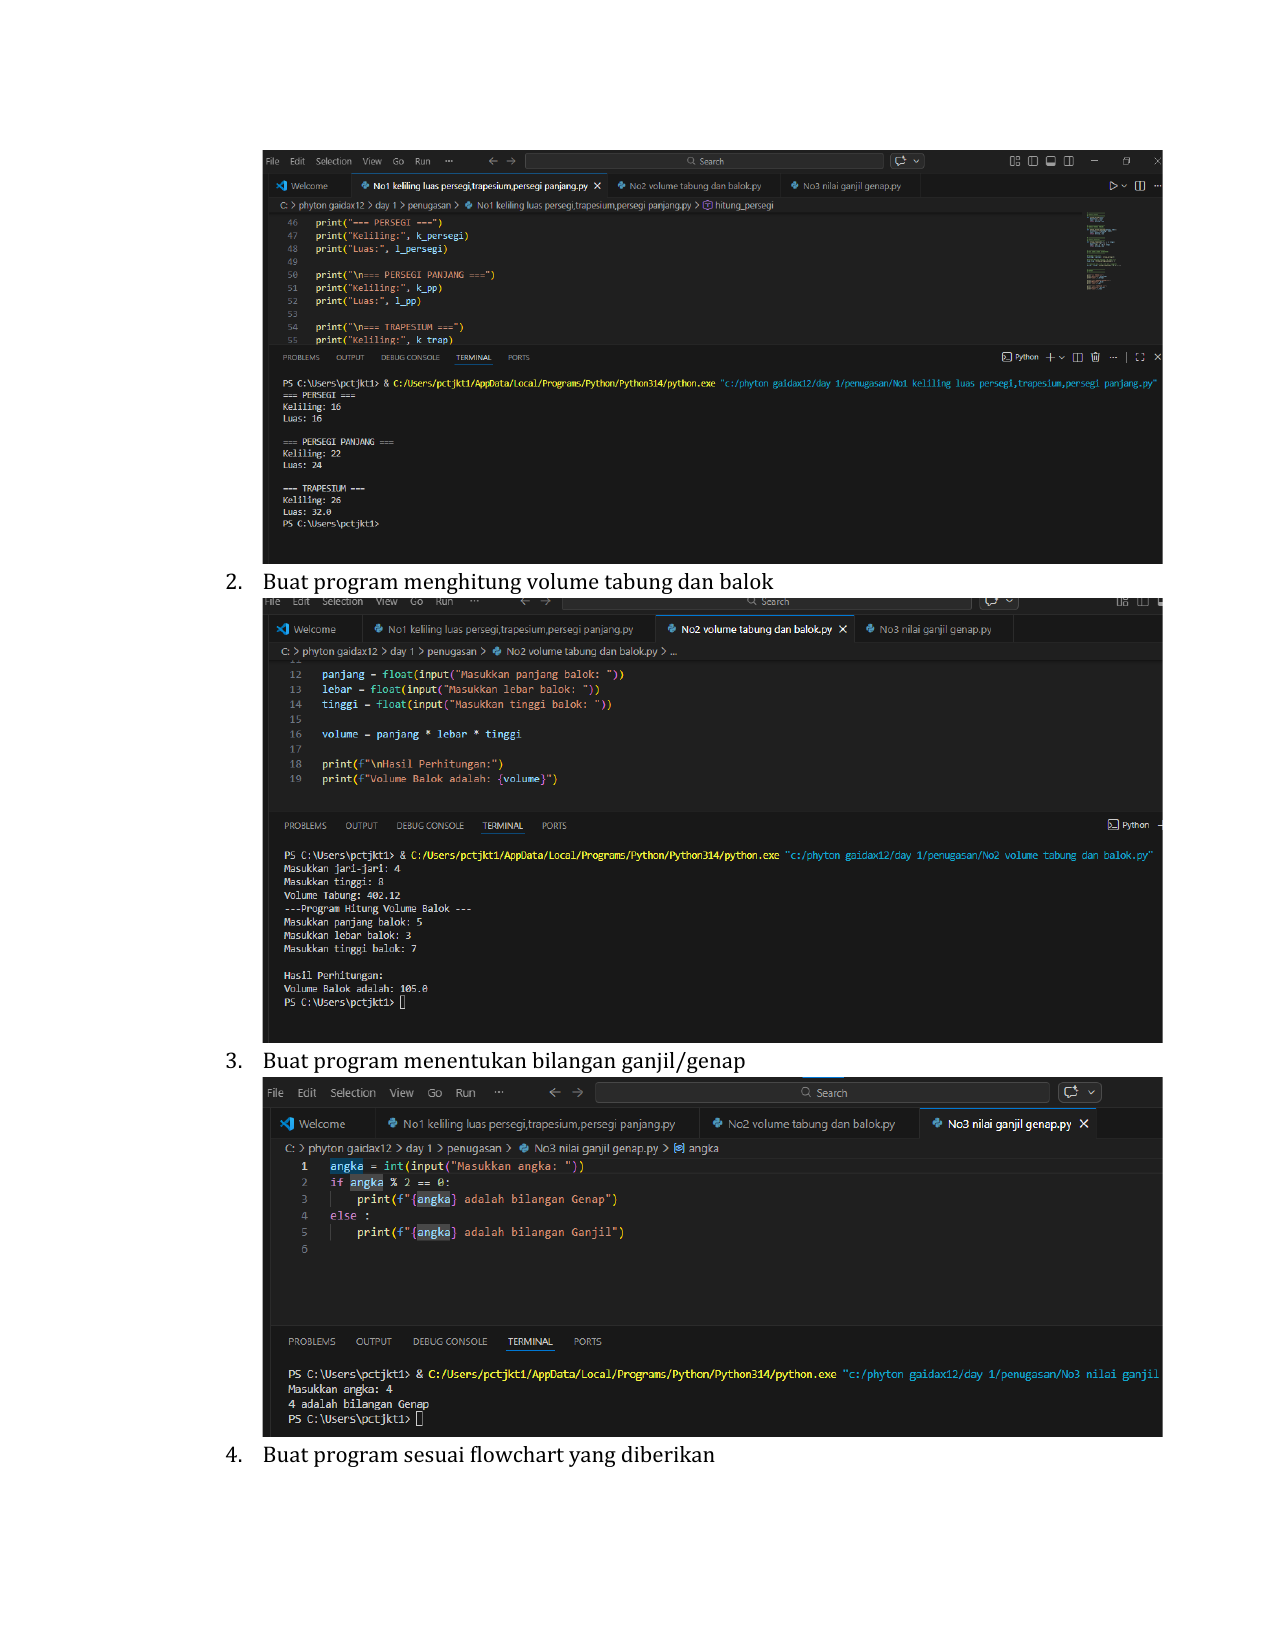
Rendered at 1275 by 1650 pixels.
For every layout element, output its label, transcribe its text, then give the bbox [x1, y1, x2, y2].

list Buat program menghitung volume tabung dan balok [225, 568, 1087, 595]
list Buat program menentukan bilangan ganjil/genap [225, 1047, 1087, 1074]
list Buat program sesuai flowchart yang diberikan [225, 1440, 1087, 1467]
picture [262, 1077, 1163, 1437]
picture [262, 150, 1163, 564]
picture [262, 598, 1163, 1043]
